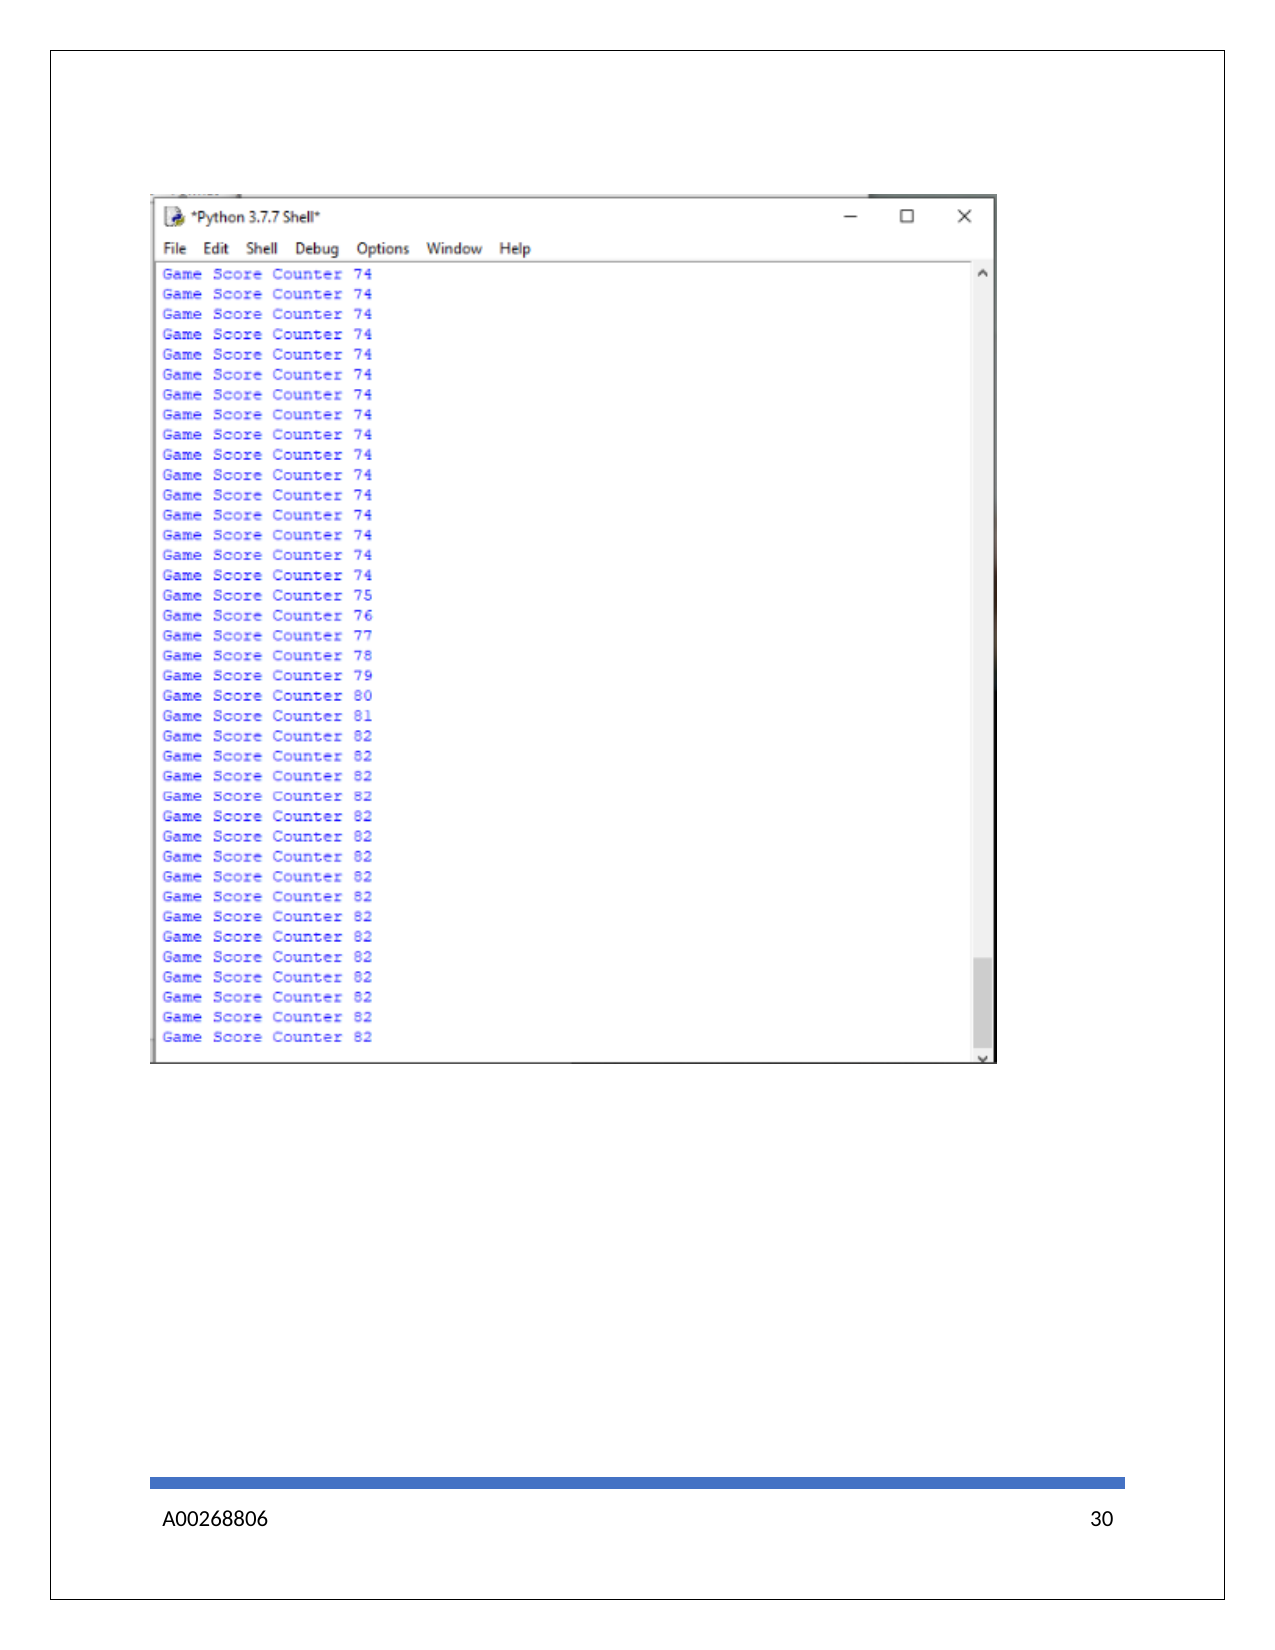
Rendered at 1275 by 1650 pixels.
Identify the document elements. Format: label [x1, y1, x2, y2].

picture [150, 194, 997, 1064]
